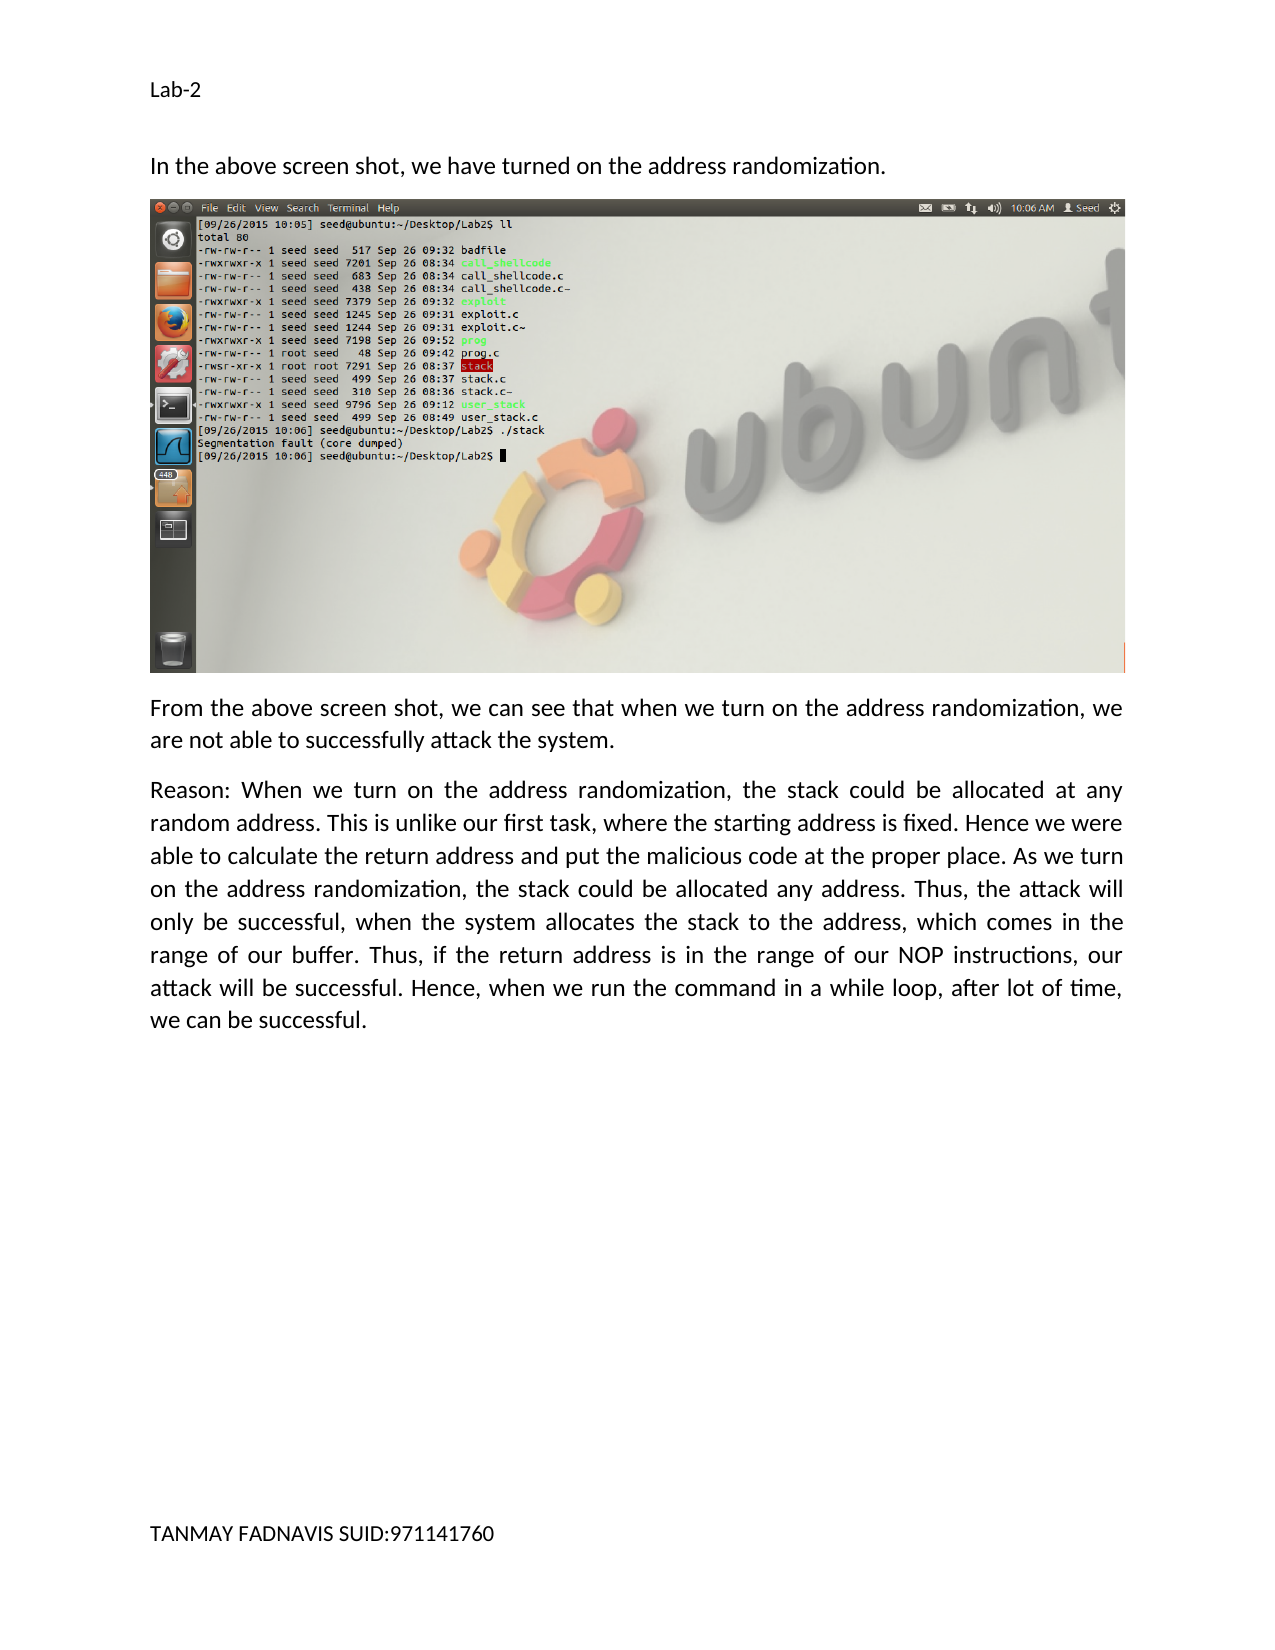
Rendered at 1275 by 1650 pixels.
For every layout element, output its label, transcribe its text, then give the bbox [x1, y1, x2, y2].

picture [150, 199, 1125, 673]
text From the above screen shot, we can see that when we turn on the address randomization, we are not able to successfully attack the system. [150, 692, 1125, 755]
text In the above screen shot, we have turned on the address randomization. [150, 150, 1125, 181]
text Reason: When we turn on the address randomization, the stack could be allocated at any random address. This is unlike our first task, where the starting address is fixed. Hence we were able to calculate the return address and put the malicious code at the proper place. As we turn on the address randomization, the stack could be allocated any address. Thus, the attack will only be successful, when the system allocates the stack to the address, which comes in the range of our buffer. Thus, if the return address is in the range of our NOP instructions, our attack will be successful. Hence, when we run the command in a while loop, after lot of time, we can be successful. [150, 774, 1125, 1035]
